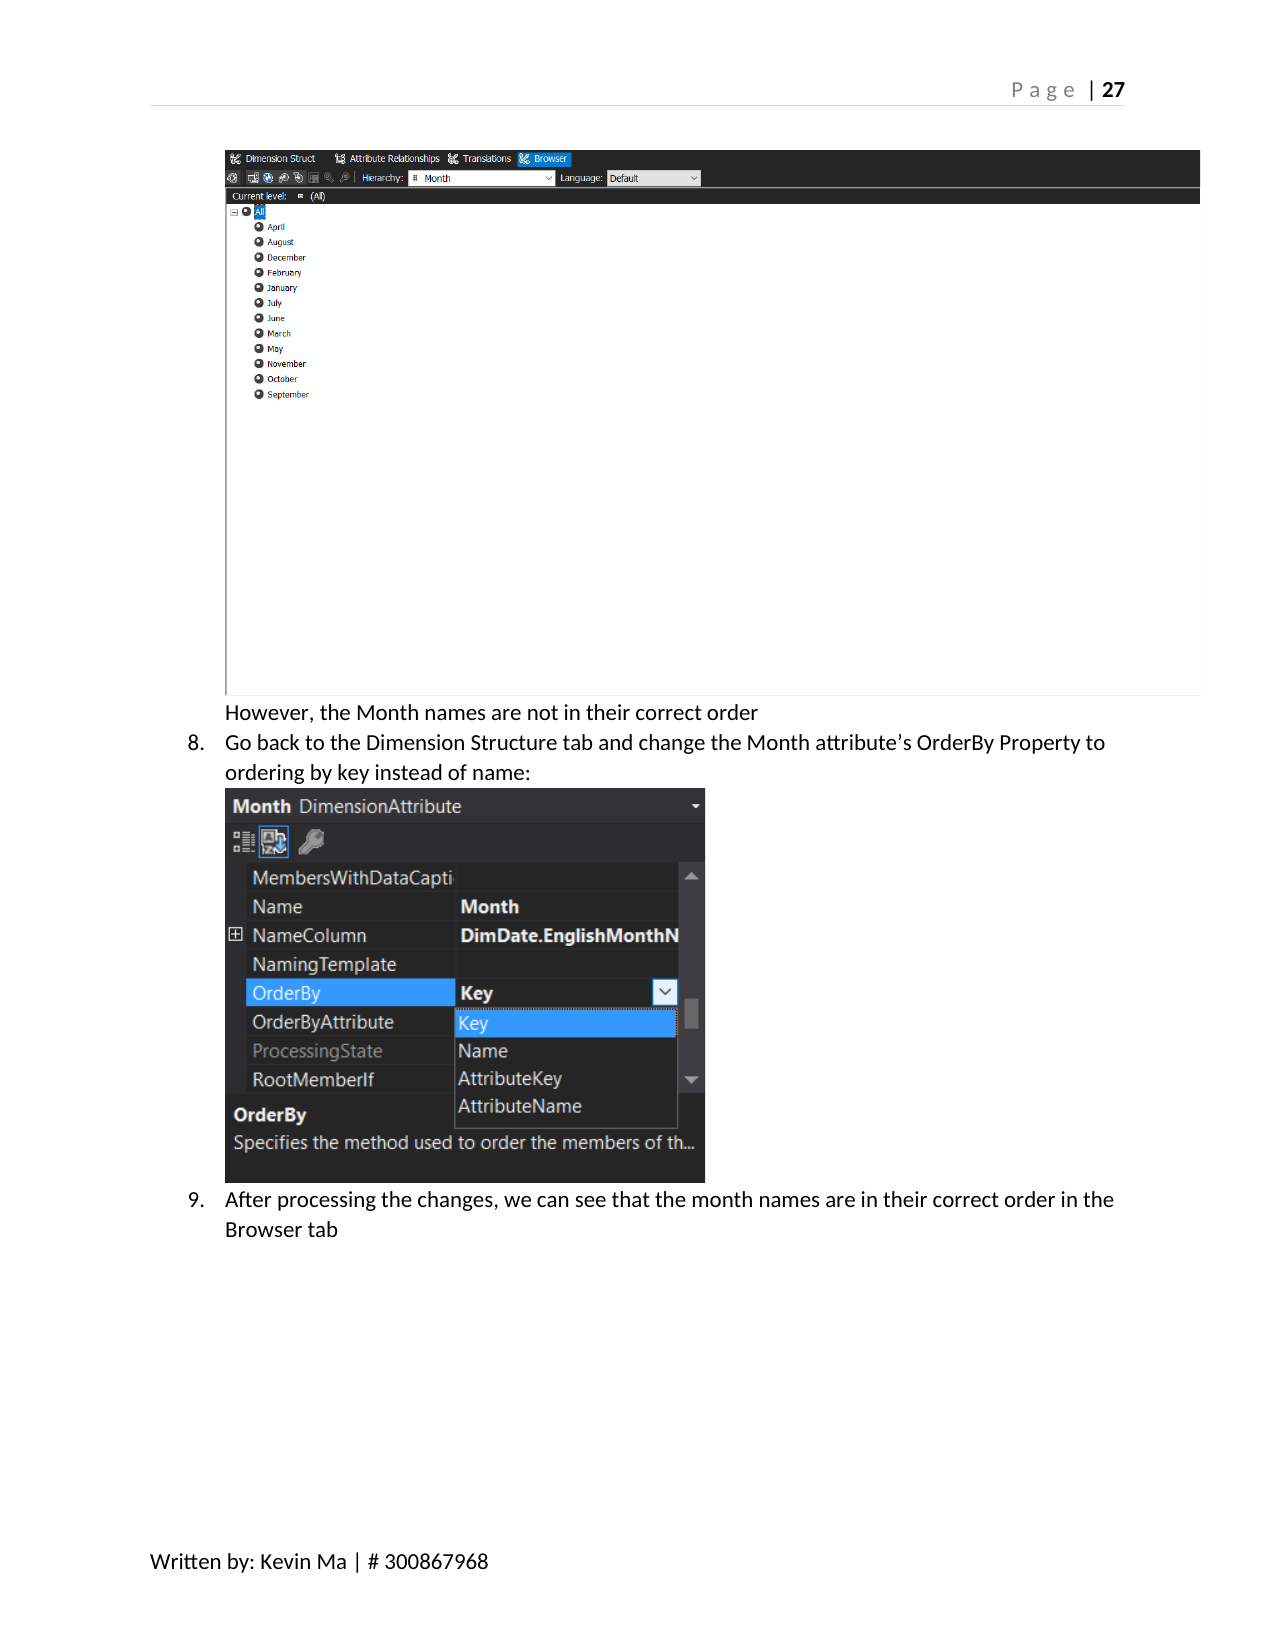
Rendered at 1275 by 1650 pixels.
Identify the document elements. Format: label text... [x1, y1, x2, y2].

list Go back to the Dimension Structure tab and change the Month attribute’s OrderBy Property to ordering by key instead of name: [187, 728, 1125, 786]
list After processing the changes, we can see that the month names are in their correct order in the Browser tab [187, 1185, 1125, 1243]
picture [225, 150, 1200, 696]
list However, the Month names are not in their correct order [225, 698, 1125, 726]
picture [225, 788, 706, 1183]
